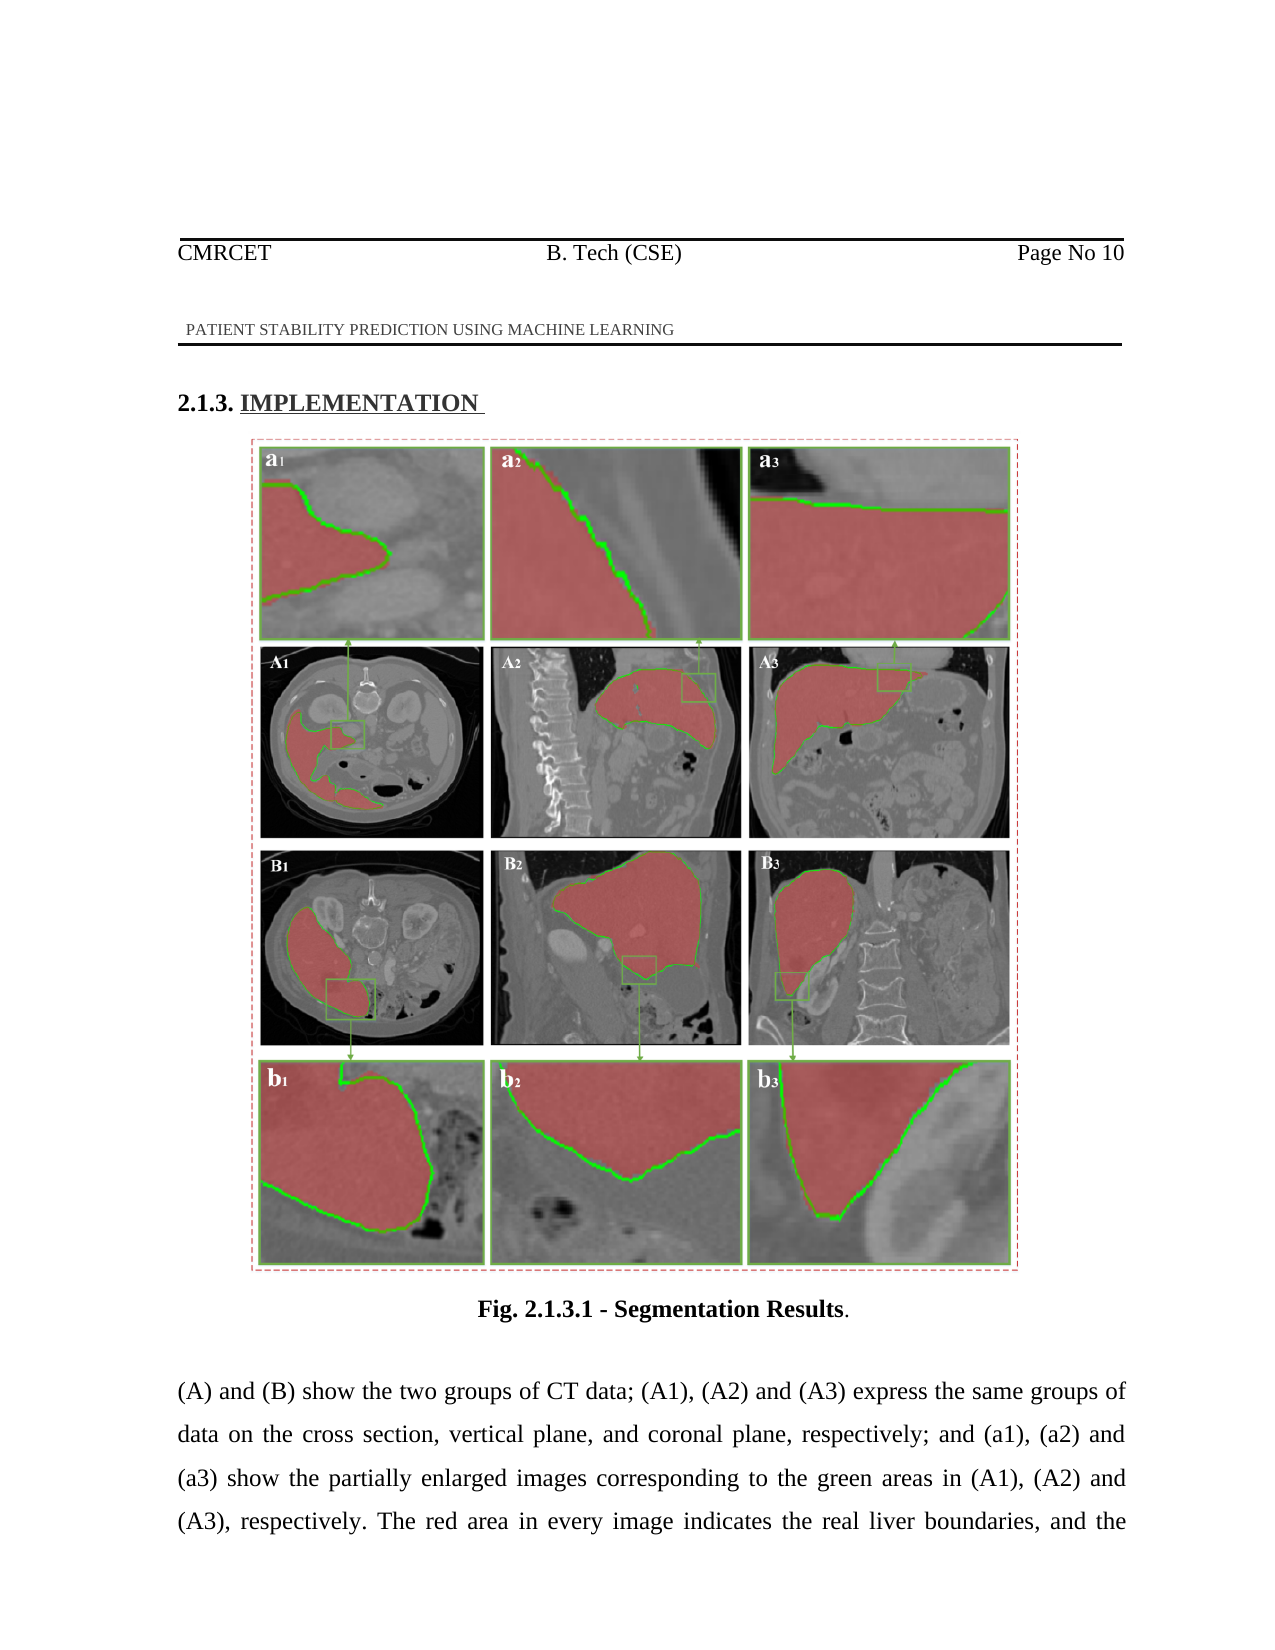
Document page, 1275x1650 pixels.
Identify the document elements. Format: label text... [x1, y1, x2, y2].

text PATIENT STABILITY PREDICTION USING MACHINE LEARNING [177, 320, 1127, 339]
text 2.1.3. IMPLEMENTATION [240, 388, 1127, 417]
text Fig. 2.1.3.1 - Segmentation Results. [177, 1294, 1127, 1322]
text CMRCET B. Tech (CSE) Page No 10 [177, 239, 1127, 265]
text 2.1.3. IMPLEMENTATION [177, 388, 234, 417]
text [177, 1376, 1127, 1534]
picture [247, 431, 1022, 1274]
